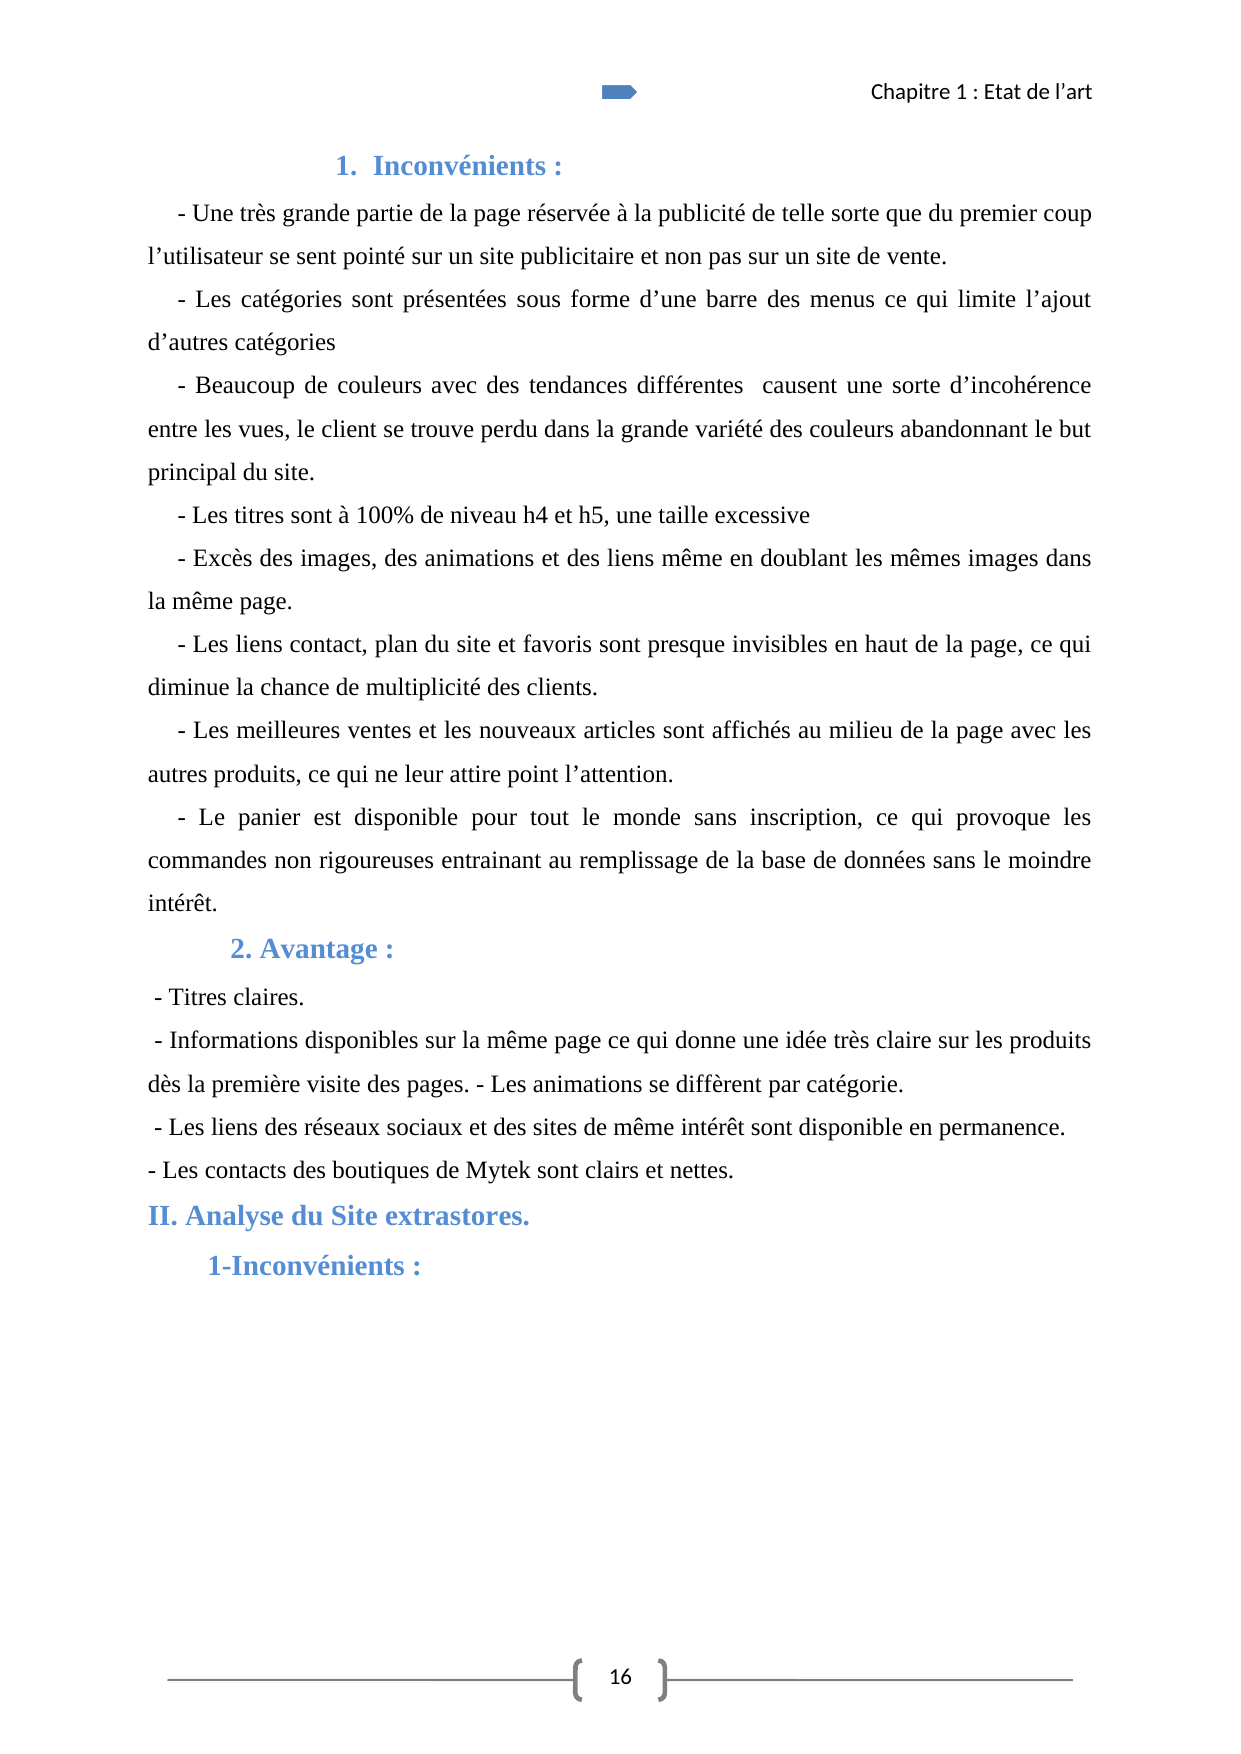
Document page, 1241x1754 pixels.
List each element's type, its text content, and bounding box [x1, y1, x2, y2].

text - Les contacts des boutiques de Mytek sont clairs et nettes. [148, 1155, 1092, 1184]
text 2. Avantage : [148, 931, 1092, 965]
text - Informations disponibles sur la même page ce qui donne une idée très claire sur les produits dès la première visite des pages. - Les animations se diffèrent par catégorie. [148, 1026, 1092, 1097]
list Inconvénients : [335, 148, 1092, 181]
text - Beaucoup de couleurs avec des tendances différentes causent une sorte d’incohérence entre les vues, le client se trouve perdu dans la grande variété des couleurs abandonnant le but principal du site. [148, 371, 1092, 486]
text - Les titres sont à 100% de niveau h4 et h5, une taille excessive [148, 500, 1092, 529]
text - Les catégories sont présentées sous forme d’une barre des menus ce qui limite l’ajout d’autres catégories [148, 284, 1092, 356]
text 1-Inconvénients : [148, 1248, 1092, 1282]
text - Titres claires. [148, 982, 1092, 1011]
text - Une très grande partie de la page réservée à la publicité de telle sorte que du premier coup l’utilisateur se sent pointé sur un site publicitaire et non pas sur un site de vente. [148, 198, 1092, 270]
text - Les liens contact, plan du site et favoris sont presque invisibles en haut de la page, ce qui diminue la chance de multiplicité des clients. [148, 629, 1092, 701]
text - Le panier est disponible pour tout le monde sans inscription, ce qui provoque les commandes non rigoureuses entrainant au remplissage de la base de données sans le moindre intérêt. [148, 802, 1092, 917]
text - Les liens des réseaux sociaux et des sites de même intérêt sont disponible en permanence. [148, 1112, 1092, 1141]
text - Les meilleures ventes et les nouveaux articles sont affichés au milieu de la page avec les autres produits, ce qui ne leur attire point l’attention. [148, 716, 1092, 787]
text II. Analyse du Site extrastores. [148, 1198, 1092, 1232]
text - Excès des images, des animations et des liens même en doublant les mêmes images dans la même page. [148, 543, 1092, 615]
